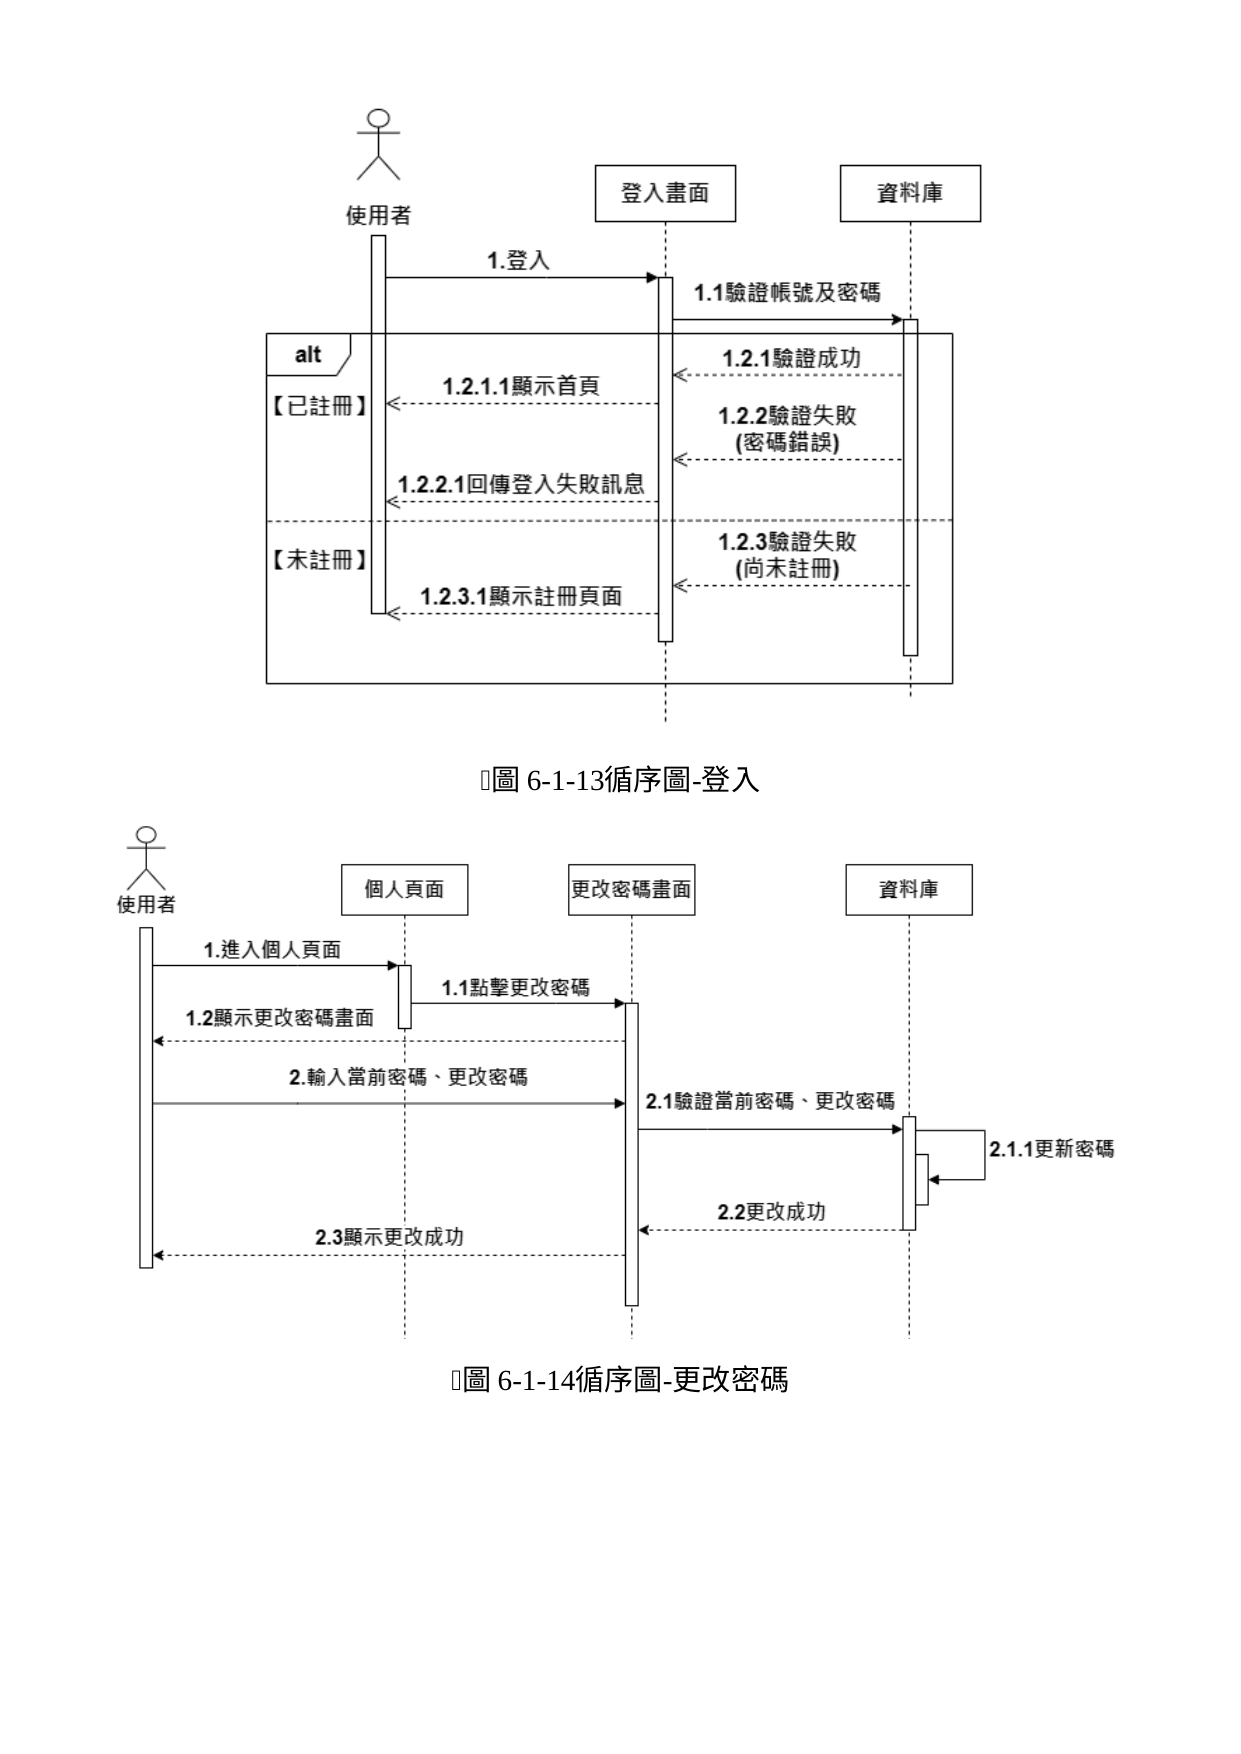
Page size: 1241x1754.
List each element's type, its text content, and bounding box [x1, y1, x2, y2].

picture [108, 814, 1132, 1339]
picture [241, 102, 999, 732]
